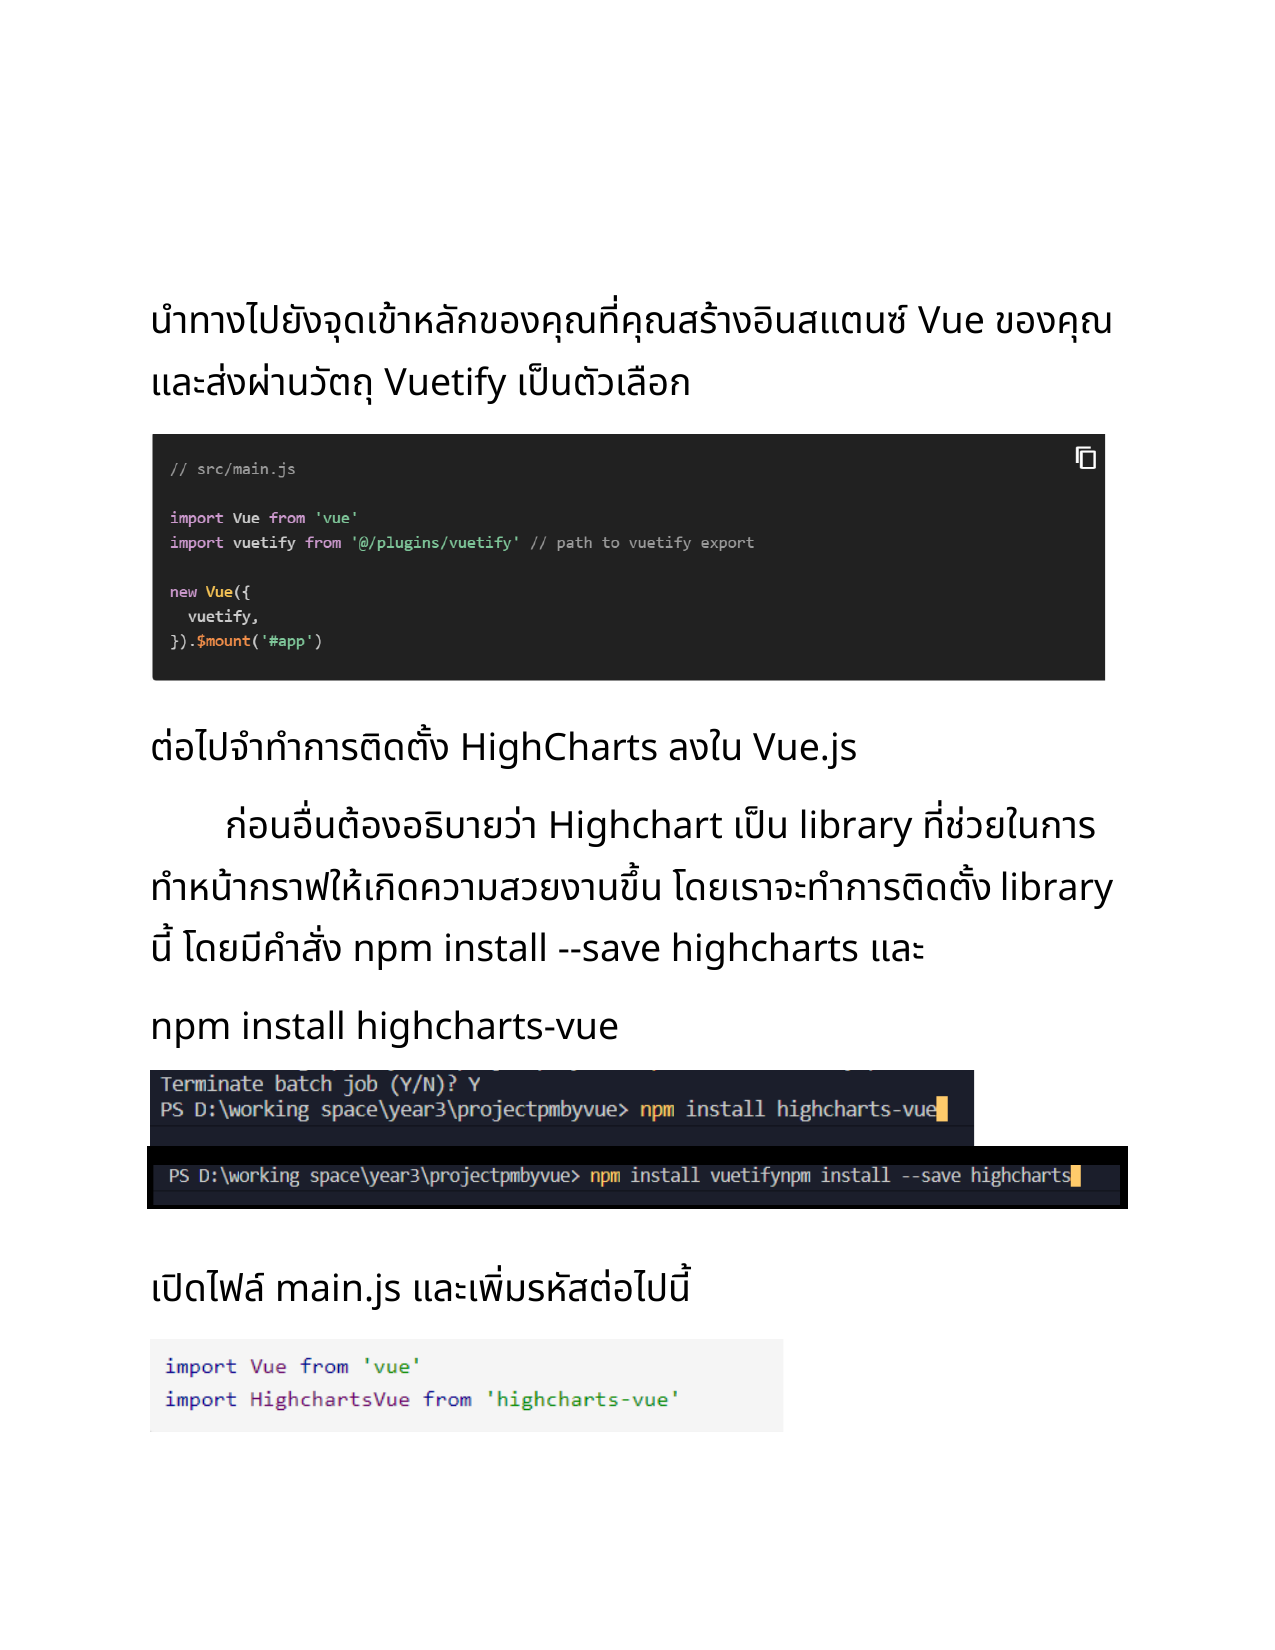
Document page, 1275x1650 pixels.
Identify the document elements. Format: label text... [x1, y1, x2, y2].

picture [150, 1070, 975, 1146]
text npm install highcharts-vue [150, 999, 1125, 1050]
text ต่อไปจำทำการติดตั้ง HighCharts ลงใน Vue.js [150, 720, 1125, 777]
text เปิดไฟล์ main.js และเพิ่มรหัสต่อไปนี้ [150, 1262, 1125, 1318]
text นำทางไปยังจุดเข้าหลักของคุณที่คุณสร้างอินสแตนซ์ Vue ของคุณและส่งผ่านวัตถุ Vuetify เป็นตัวเลือก [150, 293, 1125, 412]
text ก่อนอื่นต้องอธิบายว่า Highchart เป็น library ที่ช่วยในการทำหน้ากราฟให้เกิดความสวยงานขึ้น โดยเราจะทำการติดตั้งlibrary นี้ โดยมีคำสั่ง npm install --save highcharts และ [150, 798, 1125, 978]
picture [150, 434, 1106, 681]
picture [150, 1339, 784, 1432]
picture [153, 1165, 1120, 1205]
